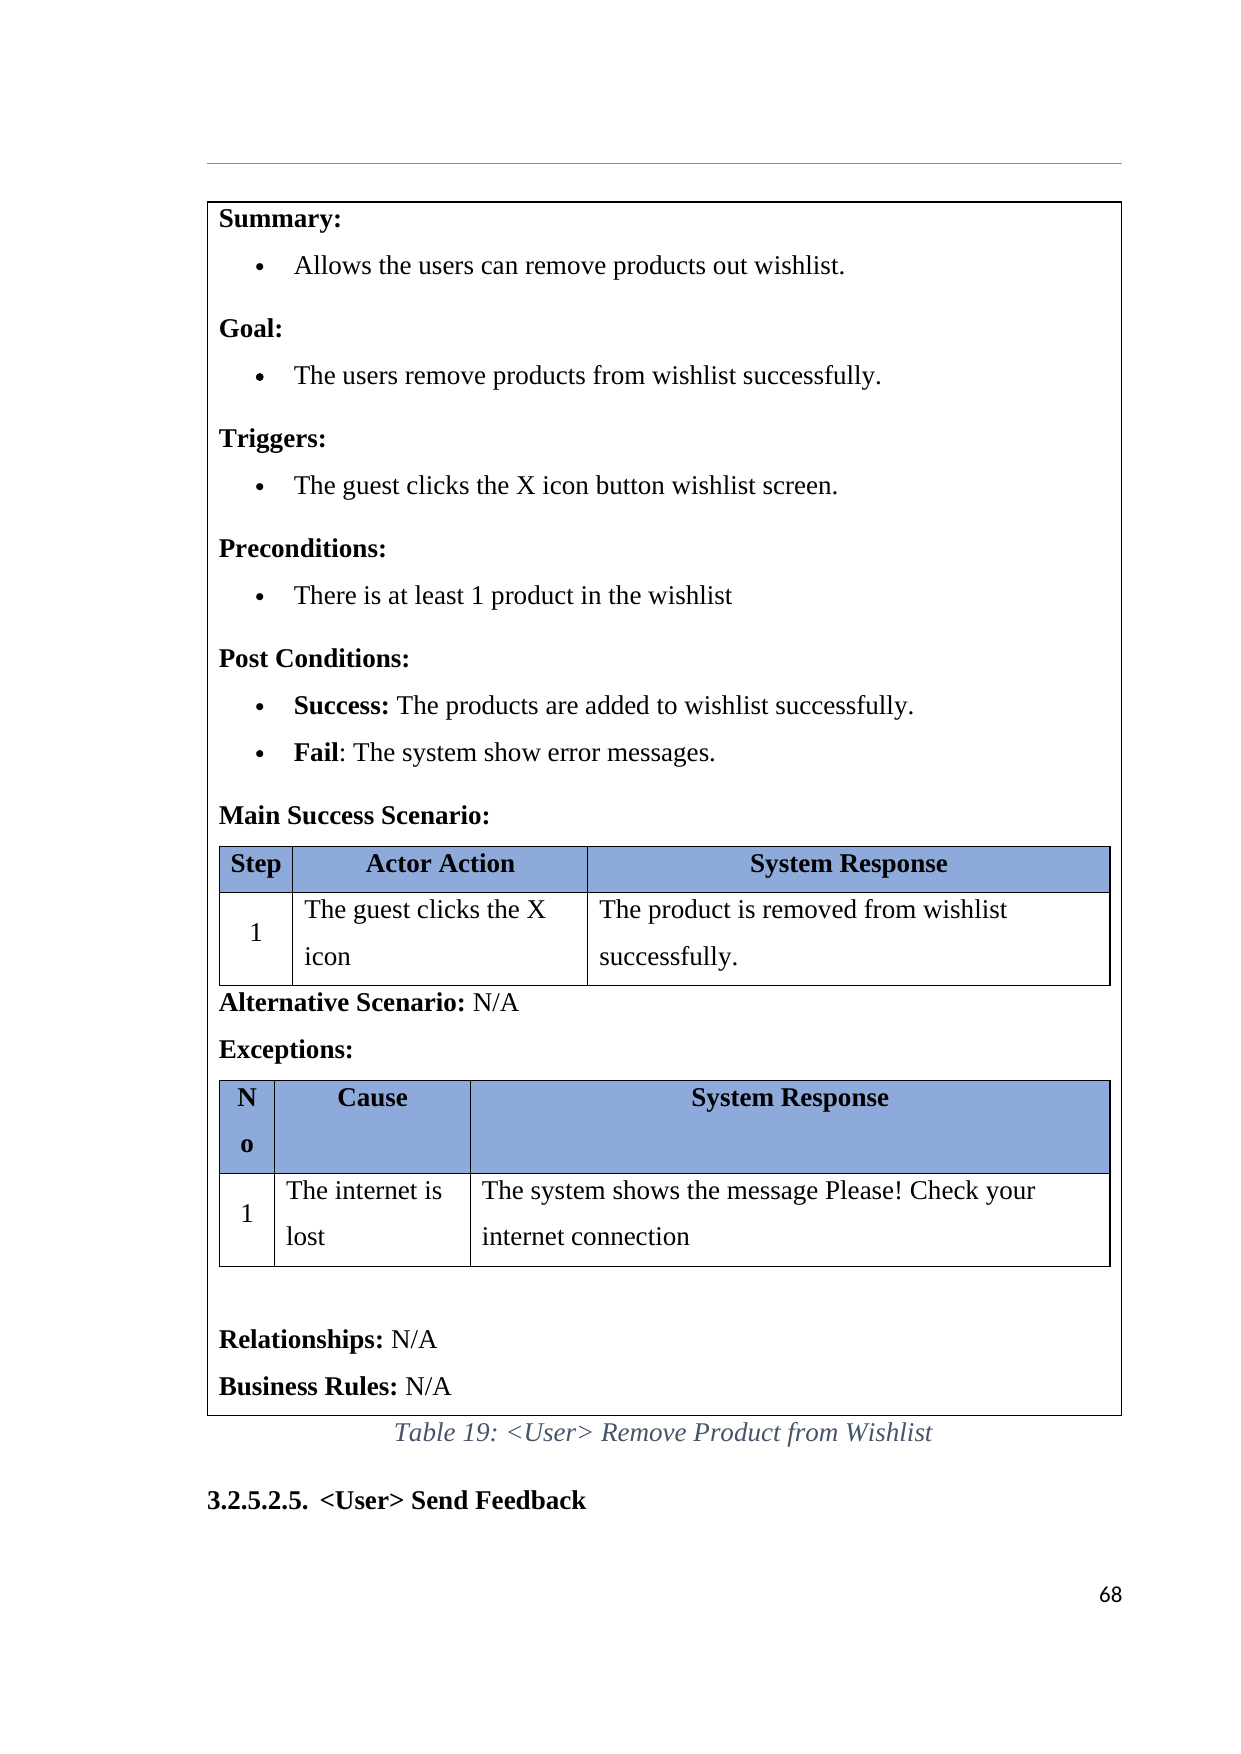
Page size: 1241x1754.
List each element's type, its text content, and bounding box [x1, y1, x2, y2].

list <User> Send Feedback [207, 1484, 1122, 1515]
text Table 19: <User> Remove Product from Wishlist [207, 1416, 1122, 1447]
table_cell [208, 203, 1121, 1415]
